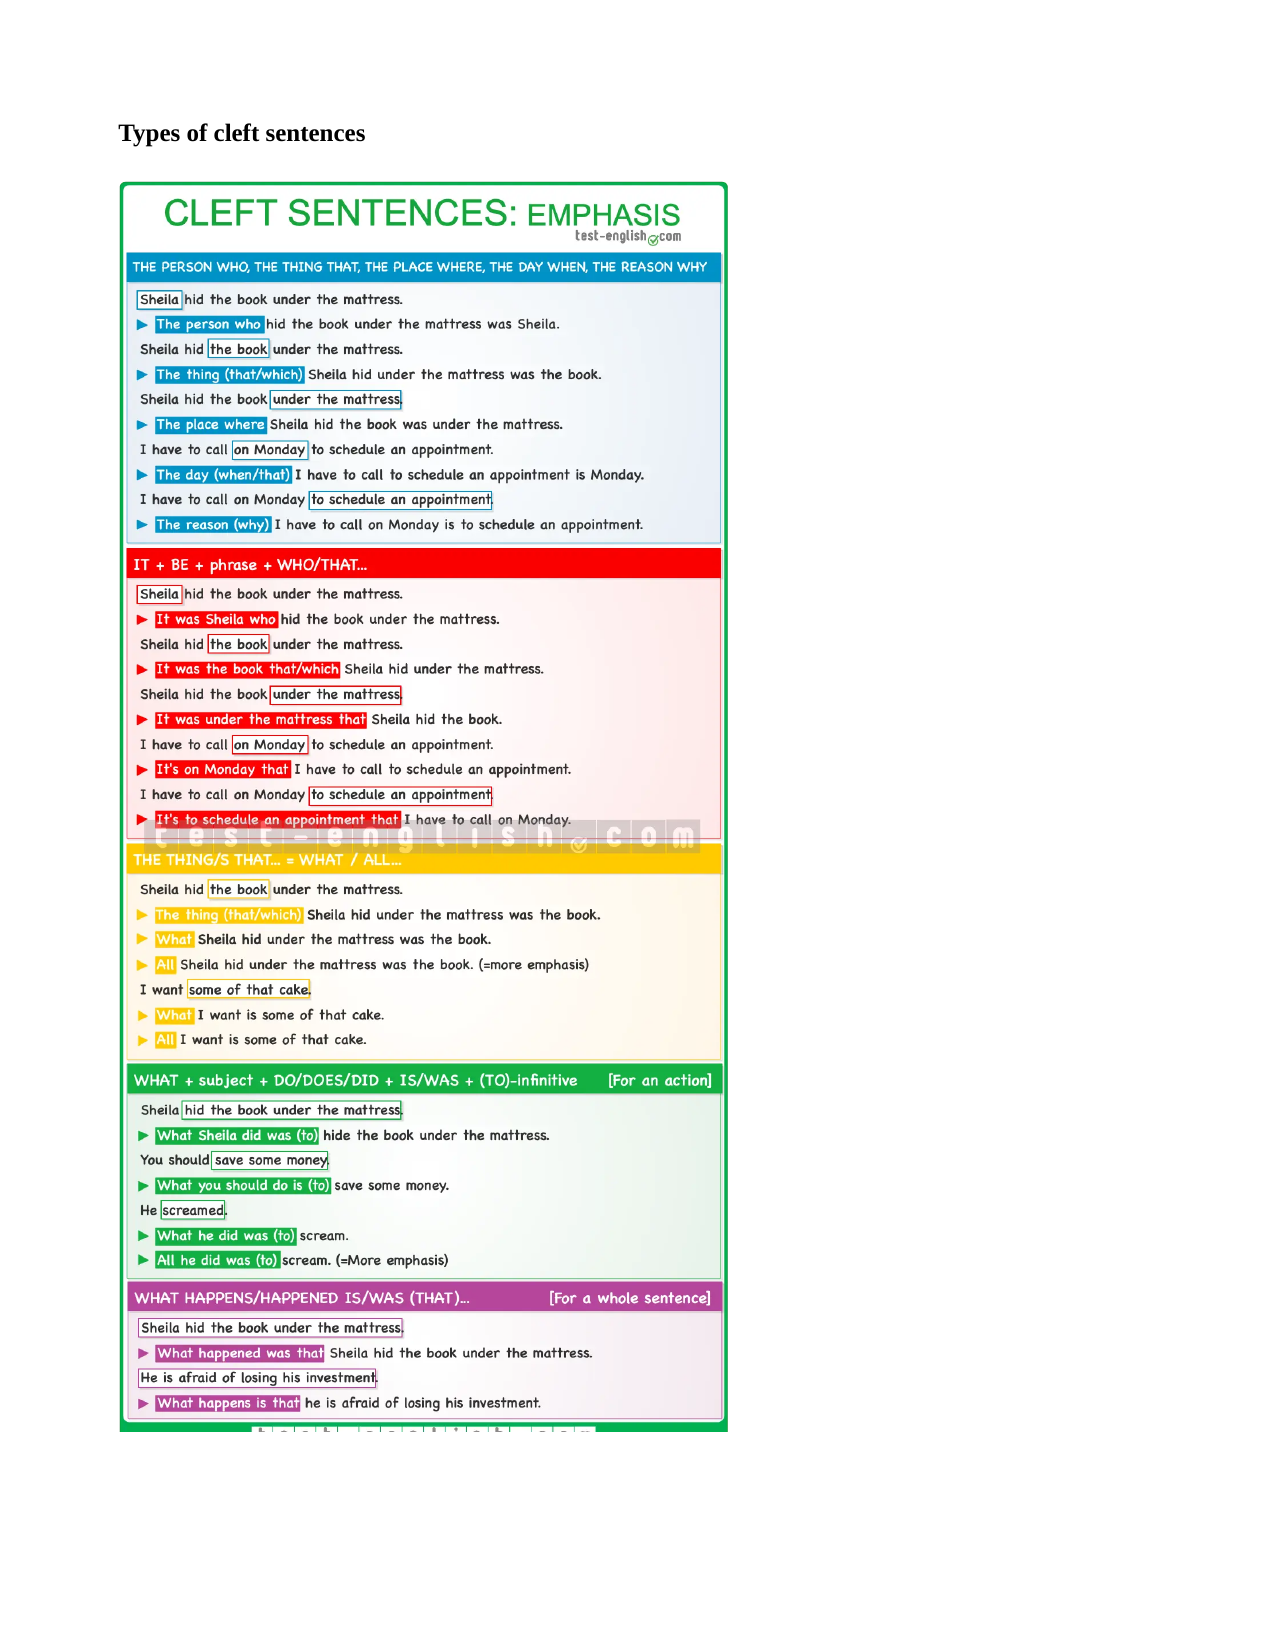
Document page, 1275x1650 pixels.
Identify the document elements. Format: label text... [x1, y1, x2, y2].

picture [118, 180, 729, 1432]
subtitle Types of cleft sentences [118, 118, 1157, 147]
